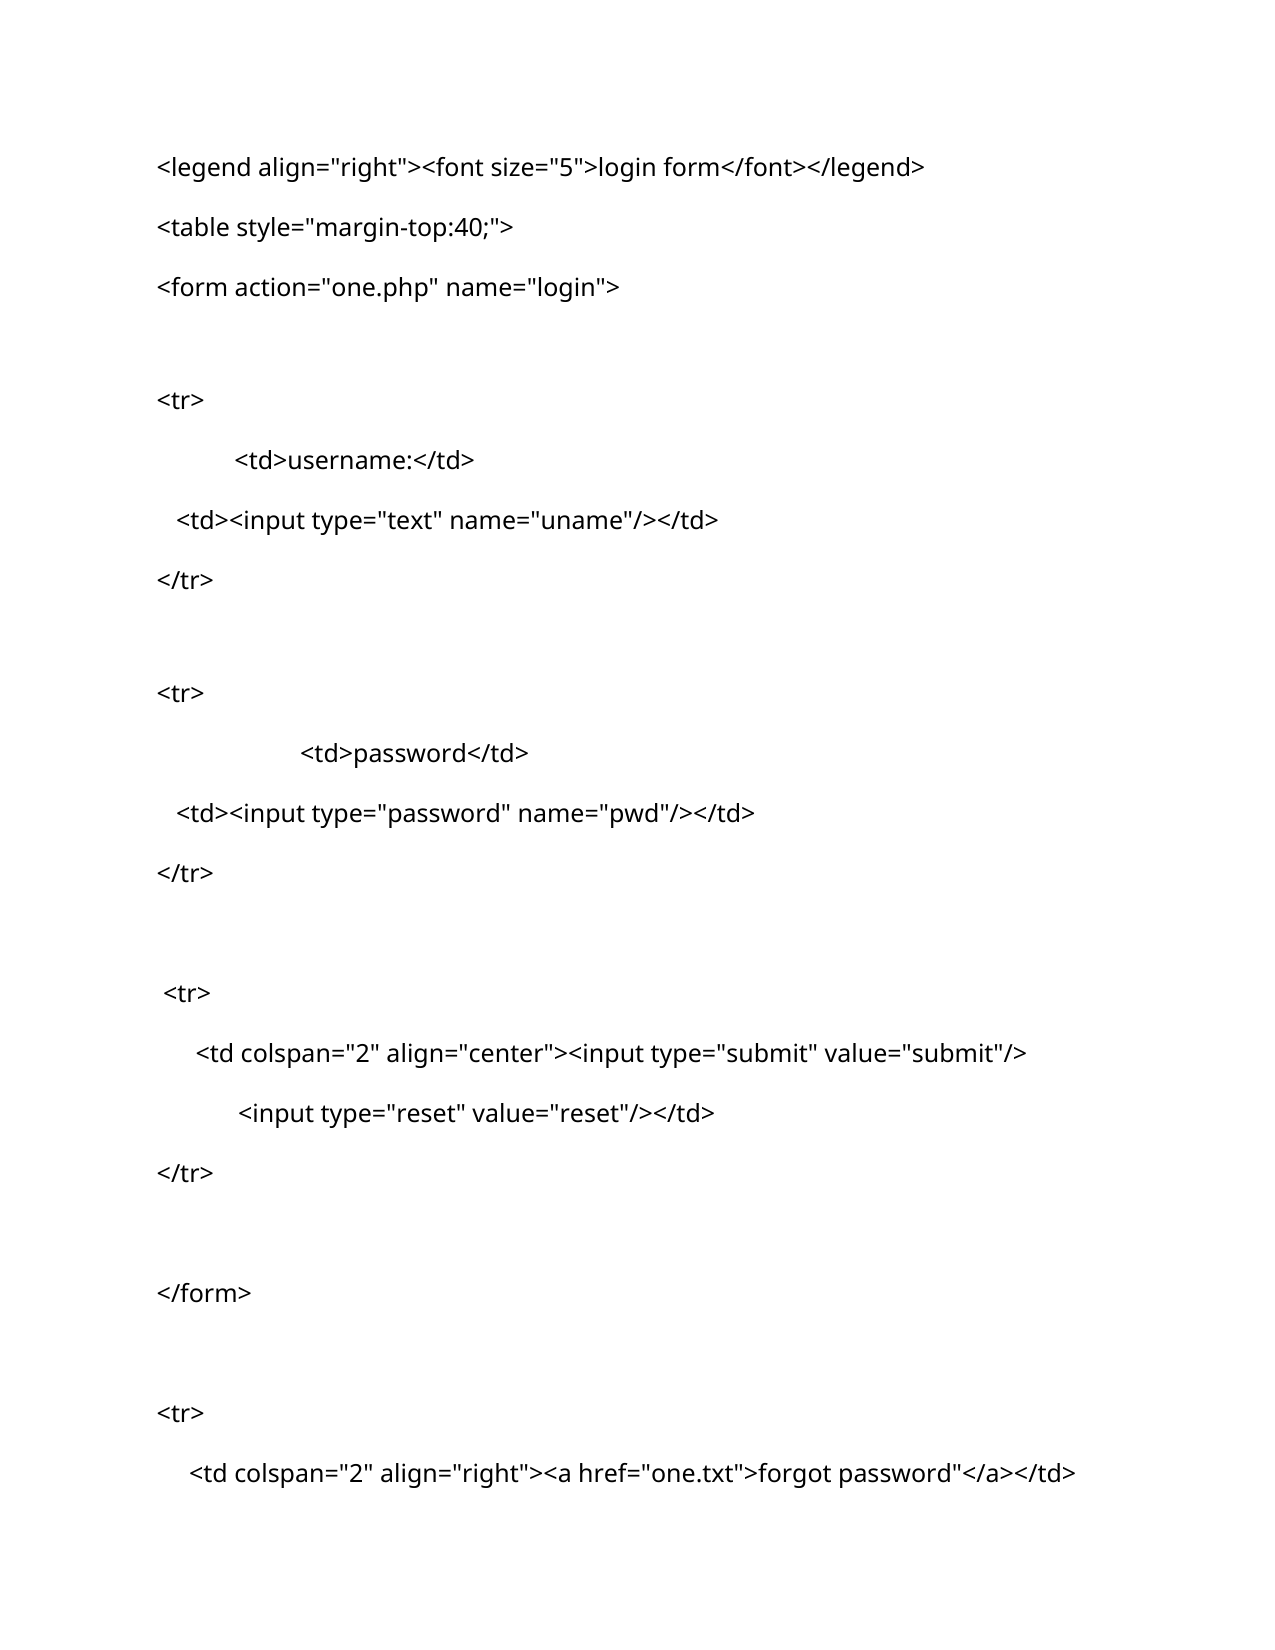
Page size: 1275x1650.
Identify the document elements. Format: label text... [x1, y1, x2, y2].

text <tr> [150, 676, 1125, 710]
text <td>username:</td> [150, 443, 1125, 477]
text </tr> [150, 856, 1125, 890]
text <tr> [150, 383, 1125, 417]
text <form action="one.php" name="login"> [150, 270, 1125, 304]
text <td colspan="2" align="center"><input type="submit" value="submit"/> [150, 1036, 1125, 1070]
text <table style="margin-top:40;"> [150, 210, 1125, 244]
text <input type="reset" value="reset"/></td> [150, 1096, 1125, 1130]
text </tr> [150, 563, 1125, 597]
text <td colspan="2" align="right"><a href="one.txt">forgot password"</a></td> [150, 1456, 1125, 1490]
text <td>password</td> [150, 736, 1125, 770]
text <td><input type="password" name="pwd"/></td> [150, 796, 1125, 830]
text <td><input type="text" name="uname"/></td> [150, 503, 1125, 537]
text <legend align="right"><font size="5">login form</font></legend> [150, 150, 1125, 184]
text <tr> [150, 1396, 1125, 1430]
text </tr> [150, 1156, 1125, 1190]
text <tr> [150, 976, 1125, 1010]
text </form> [150, 1276, 1125, 1310]
